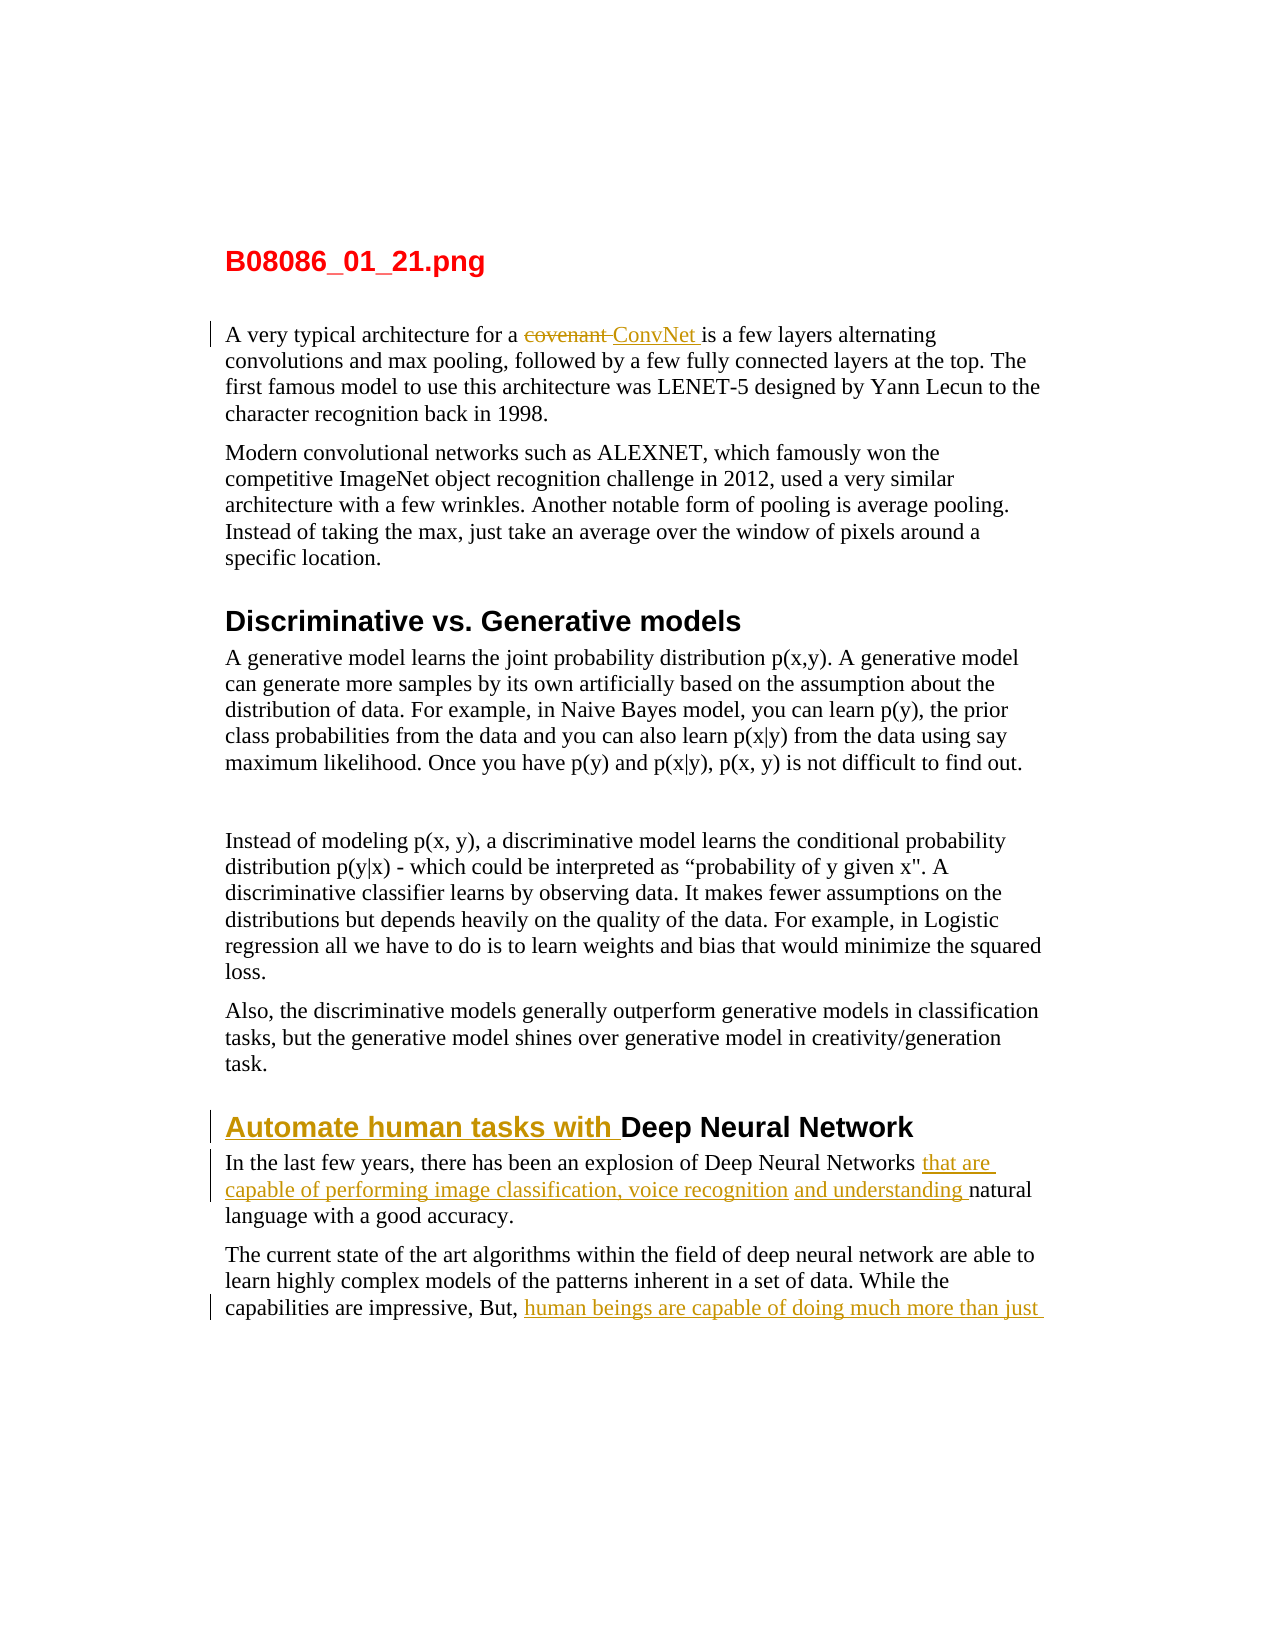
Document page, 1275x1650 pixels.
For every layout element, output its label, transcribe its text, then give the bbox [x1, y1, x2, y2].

text Also, the discriminative models generally outperform generative models in classification tasks, but the generative model shines over generative model in creativity/generation task. [225, 997, 1050, 1076]
text Modern convolutional networks such as ALEXNET, which famously won the competitive ImageNet object recognition challenge in 2012, used a very similar architecture with a few wrinkles. Another notable form of pooling is average pooling. Instead of taking the max, just take an average over the window of pixels around a specific location. [225, 439, 1050, 570]
subtitle Deep Neural Network [225, 1110, 1050, 1143]
text B08086_01_21.png [225, 244, 1050, 278]
subtitle Discriminative vs. Generative models [225, 604, 1050, 637]
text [225, 1241, 1050, 1320]
text In the last few years, there has been an explosion of Deep Neural Networks natural language with a good accuracy. [225, 1149, 1050, 1228]
text A generative model learns the joint probability distribution p(x,y). A generative model can generate more samples by its own artificially based on the assumption about the distribution of data. For example, in Naive Bayes model, you can learn p(y), the prior class probabilities from the data and you can also learn p(x|y) from the data using say maximum likelihood. Once you have p(y) and p(x|y), p(x, y) is not difficult to find out. [225, 643, 1050, 775]
text A very typical architecture for a is a few layers alternating convolutions and max pooling, followed by a few fully connected layers at the top. The first famous model to use this architecture was LENET-5 designed by Yann Lecun to the character recognition back in 1998. [225, 321, 1050, 426]
text Instead of modeling p(x, y), a discriminative model learns the conditional probability distribution p(y|x) - which could be interpreted as “probability of y given x". A discriminative classifier learns by observing data. It makes fewer assumptions on the distributions but depends heavily on the quality of the data. For example, in Logistic regression all we have to do is to learn weights and bias that would minimize the squared loss. [225, 827, 1050, 985]
